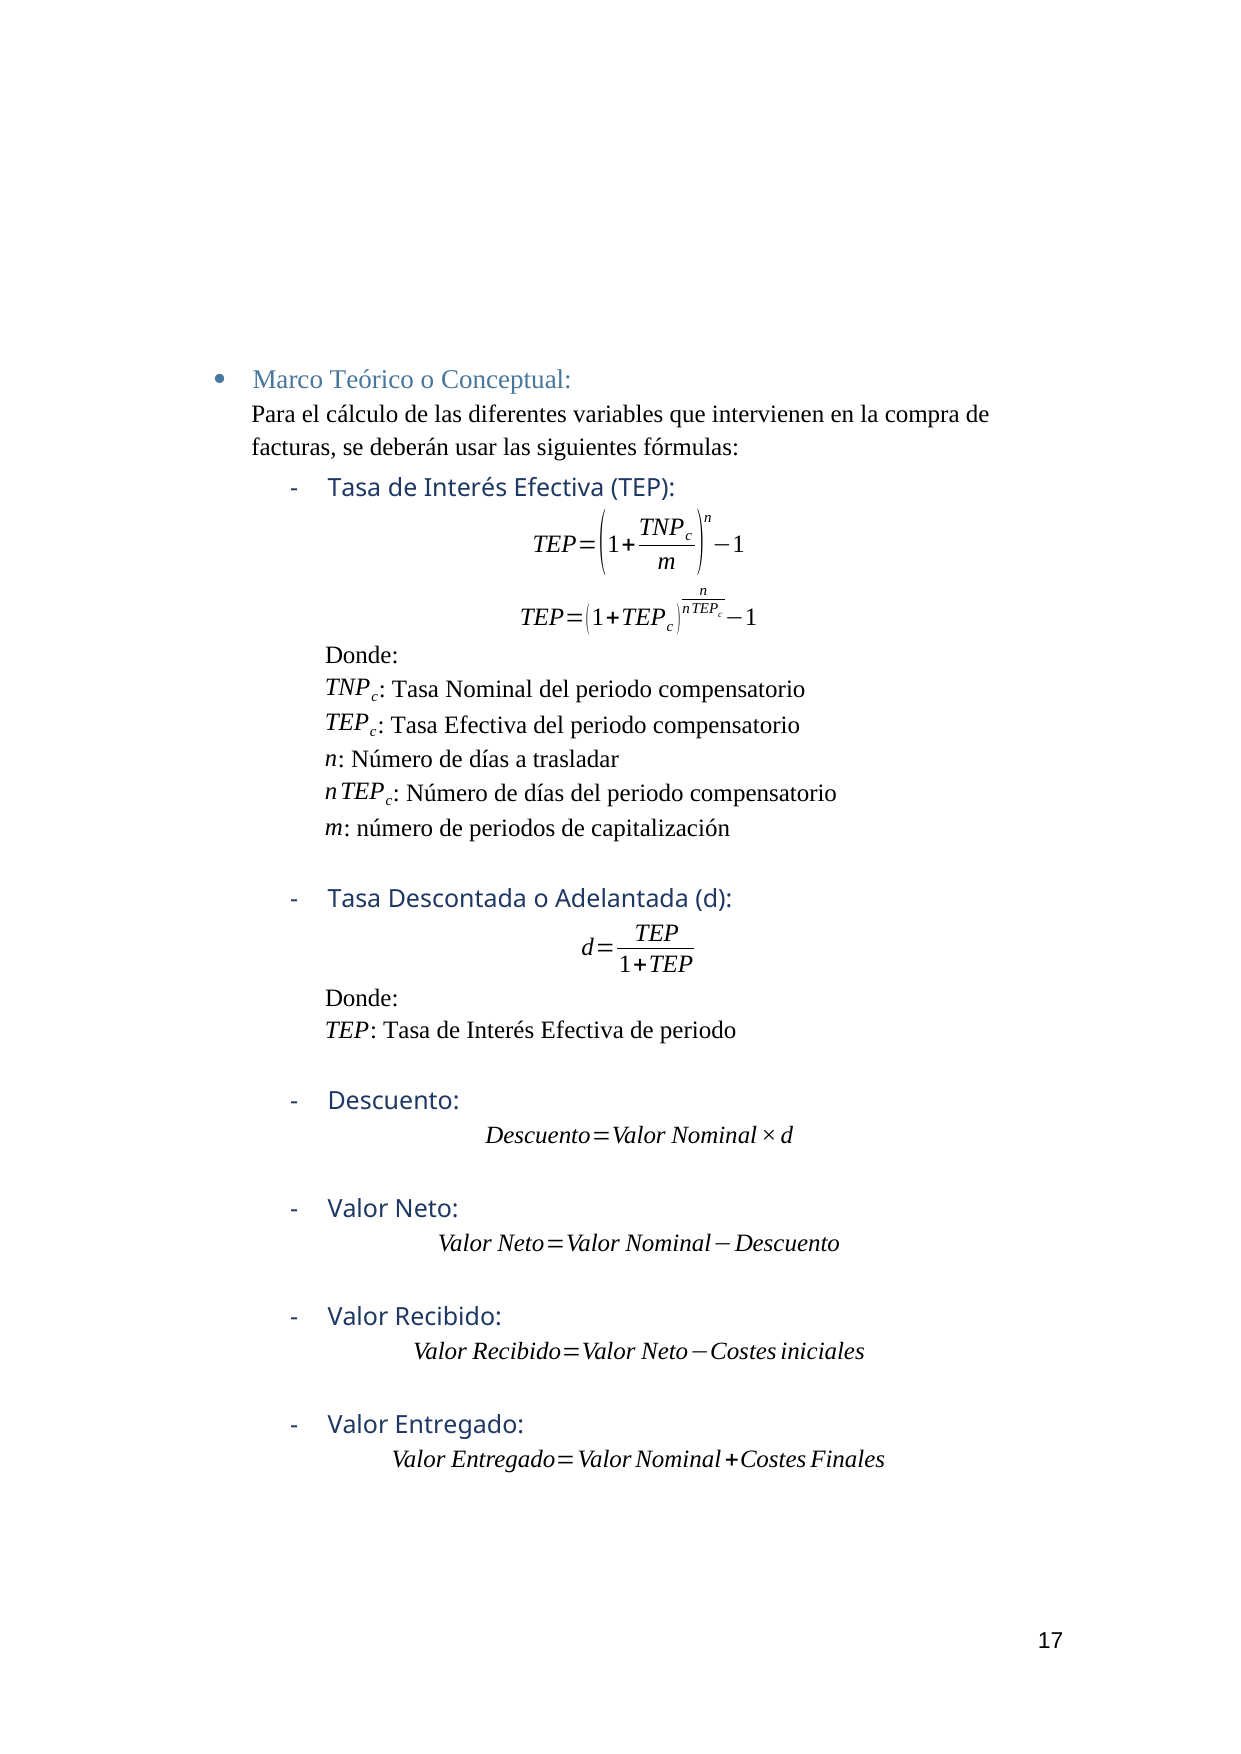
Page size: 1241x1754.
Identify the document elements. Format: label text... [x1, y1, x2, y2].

text : Tasa Efectiva del periodo compensatorio [215, 709, 1063, 740]
text Donde: [288, 640, 1063, 669]
text Para el cálculo de las diferentes variables que intervienen en la compra de facturas, se deberán usar las siguientes fórmulas: [251, 399, 1063, 461]
subtitle Tasa de Interés Efectiva (TEP): [290, 469, 1063, 503]
text : número de periodos de capitalización [325, 813, 1063, 842]
subtitle Tasa Descontada o Adelantada (d): [290, 881, 1063, 915]
subtitle Valor Entregado: [290, 1406, 1063, 1441]
text Donde: [215, 983, 1063, 1011]
subtitle Valor Neto: [290, 1191, 1063, 1225]
text : Número de días a trasladar [325, 744, 1063, 773]
subtitle Marco Teórico o Conceptual: [215, 363, 1063, 394]
subtitle Descuento: [290, 1083, 1063, 1117]
text : Tasa de Interés Efectiva de periodo [215, 1016, 1063, 1044]
subtitle Valor Recibido: [290, 1299, 1063, 1333]
text : Número de días del periodo compensatorio [325, 777, 1063, 809]
text : Tasa Nominal del periodo compensatorio [215, 673, 1063, 704]
